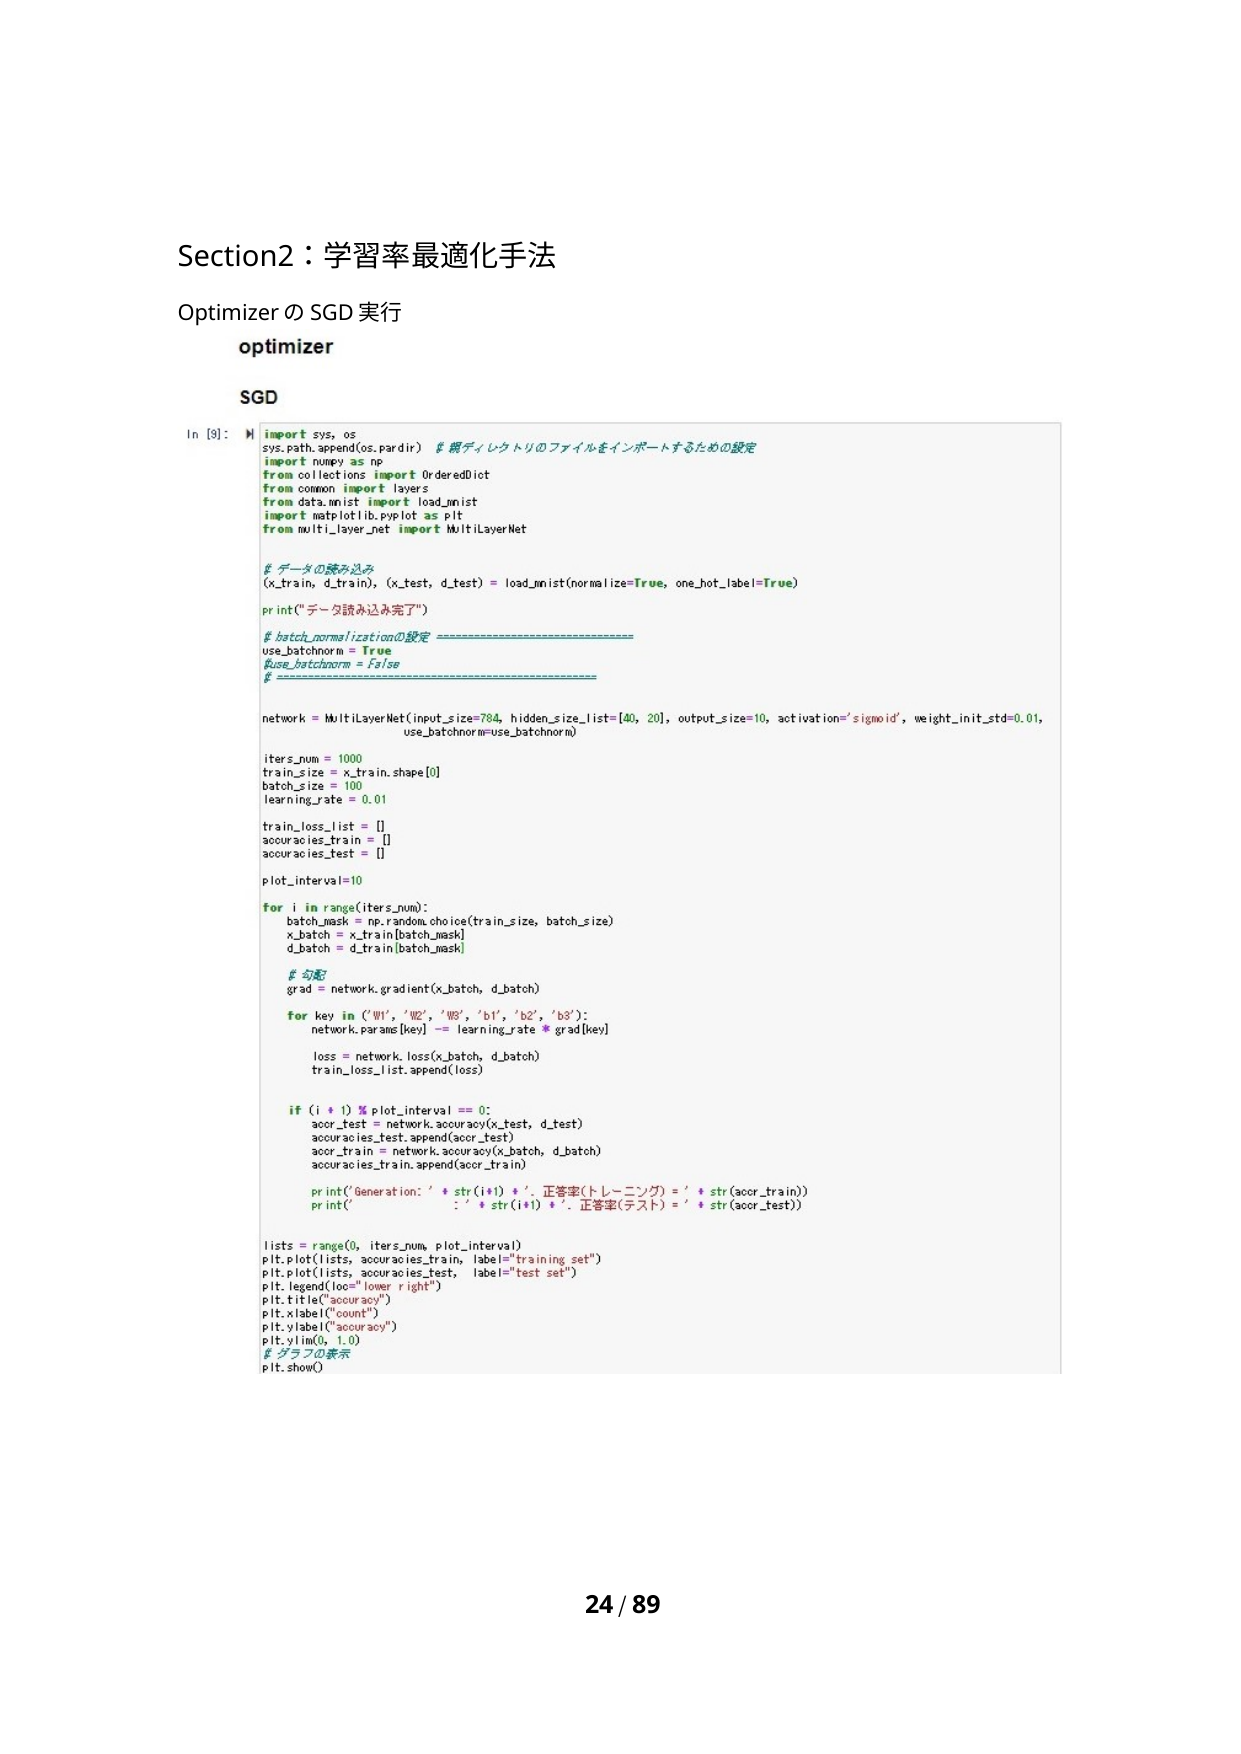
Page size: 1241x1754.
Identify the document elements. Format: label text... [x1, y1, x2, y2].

text OptimizerのSGD実行 [177, 292, 1063, 329]
text Section2：学習率最適化手法 [177, 217, 1063, 292]
picture [177, 329, 1063, 1374]
